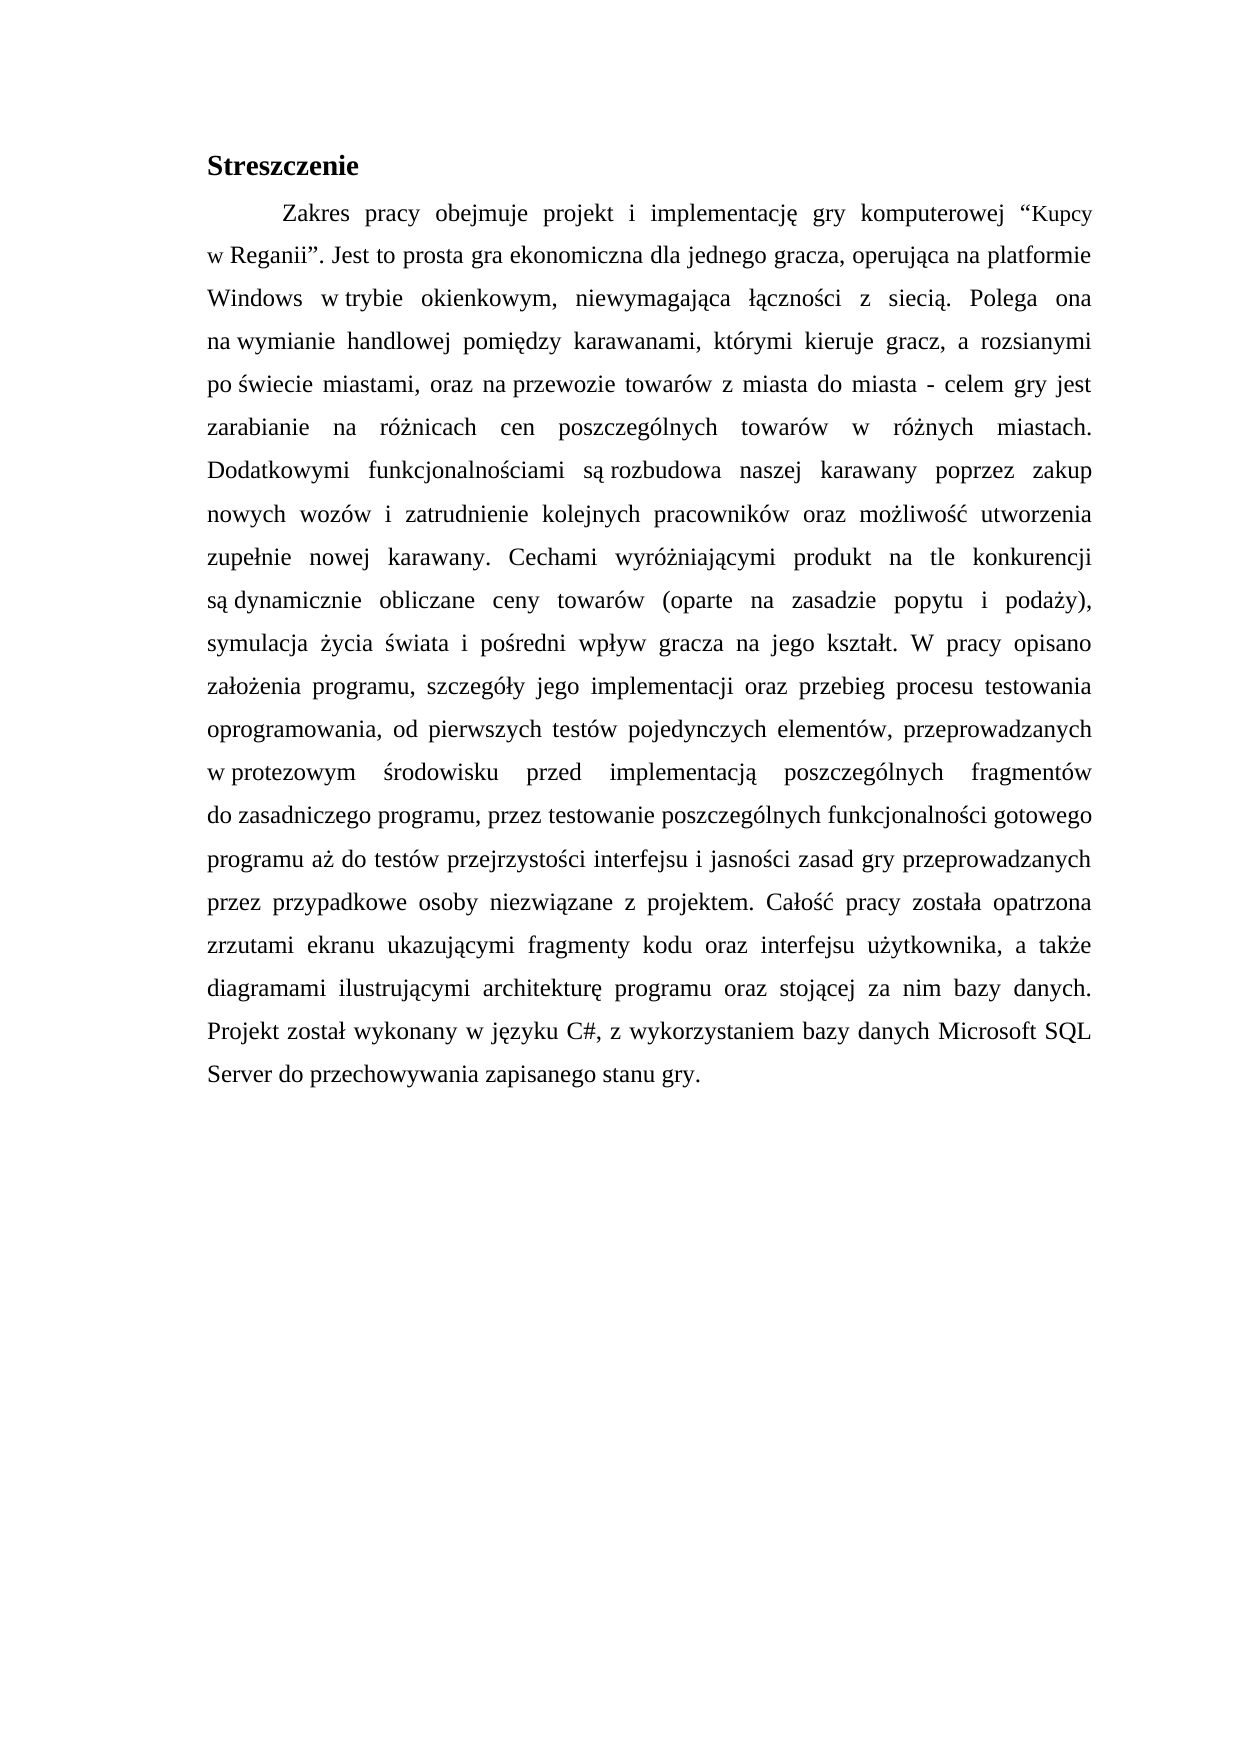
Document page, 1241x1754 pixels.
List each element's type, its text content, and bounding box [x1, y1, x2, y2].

text Zakres pracy obejmuje projekt i implementację gry komputerowej “Kupcy w Reganii”. Jest to prosta gra ekonomiczna dla jednego gracza, operująca na platformie Windows w trybie okienkowym, niewymagająca łączności z siecią. Polega ona na wymianie handlowej pomiędzy karawanami, którymi kieruje gracz, a rozsianymi po świecie miastami, oraz na przewozie towarów z miasta do miasta - celem gry jest zarabianie na różnicach cen poszczególnych towarów w różnych miastach. Dodatkowymi funkcjonalnościami są rozbudowa naszej karawany poprzez zakup nowych wozów i zatrudnienie kolejnych pracowników oraz możliwość utworzenia zupełnie nowej karawany. Cechami wyróżniającymi produkt na tle konkurencji są dynamicznie obliczane ceny towarów (oparte na zasadzie popytu i podaży), symulacja życia świata i pośredni wpływ gracza na jego kształt. W pracy opisano założenia programu, szczegóły jego implementacji oraz przebieg procesu testowania oprogramowania, od pierwszych testów pojedynczych elementów, przeprowadzanych w protezowym środowisku przed implementacją poszczególnych fragmentów do zasadniczego programu, przez testowanie poszczególnych funkcjonalności gotowego programu aż do testów przejrzystości interfejsu i jasności zasad gry przeprowadzanych przez przypadkowe osoby niezwiązane z projektem. Całość pracy została opatrzona zrzutami ekranu ukazującymi fragmenty kodu oraz interfejsu użytkownika, a także diagramami ilustrującymi architekturę programu oraz stojącej za nim bazy danych. Projekt został wykonany w języku C#, z wykorzystaniem bazy danych Microsoft SQL Server do przechowywania zapisanego stanu gry. [207, 198, 1092, 1088]
text Streszczenie [207, 148, 1092, 181]
